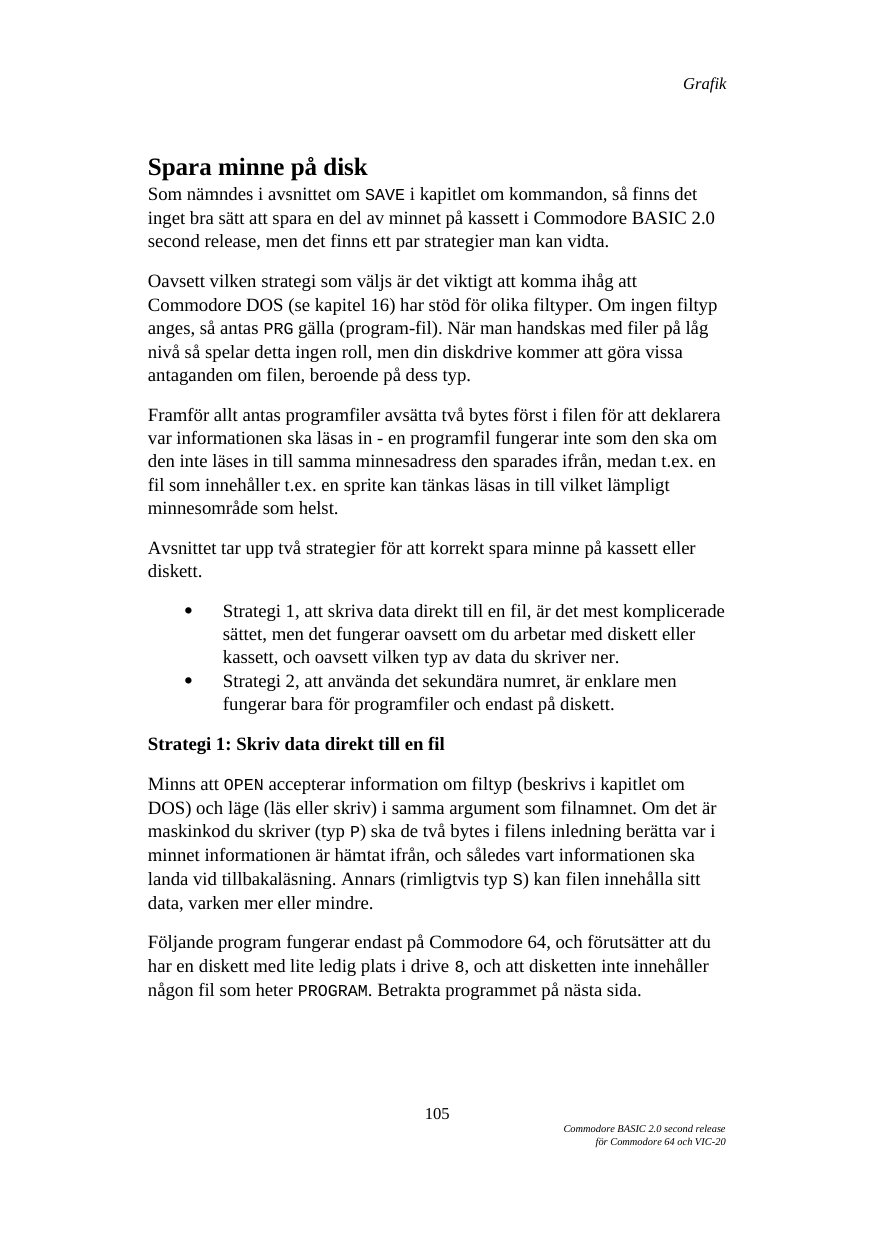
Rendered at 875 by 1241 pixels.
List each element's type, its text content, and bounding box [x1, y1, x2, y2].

list Strategi 1, att skriva data direkt till en fil, är det mest komplicerade sättet, men det fungerar oavsett om du arbetar med diskett eller kassett, och oavsett vilken typ av data du skriver ner. [185, 600, 726, 668]
text Strategi 1: Skriv data direkt till en fil [148, 733, 726, 754]
text Oavsett vilken strategi som väljs är det viktigt att komma ihåg att Commodore DOS (se kapitel 16) har stöd för olika filtyper. Om ingen filtyp anges, så antas PRG gälla (program-fil). När man handskas med filer på låg nivå så spelar detta ingen roll, men din diskdrive kommer att göra vissa antaganden om filen, beroende på dess typ. [148, 270, 726, 386]
text Avsnittet tar upp två strategier för att korrekt spara minne på kassett eller diskett. [148, 537, 726, 582]
text Som nämndes i avsnittet om SAVE i kapitlet om kommandon, så finns det inget bra sätt att spara en del av minnet på kassett i Commodore BASIC 2.0 second release, men det finns ett par strategier man kan vidta. [148, 183, 726, 252]
text Minns att OPEN accepterar information om filtyp (beskrivs i kapitlet om DOS) och läge (läs eller skriv) i samma argument som filnamnet. Om det är maskinkod du skriver (typ P) ska de två bytes i filens inledning berätta var i minnet informationen är hämtat ifrån, och således vart informationen ska landa vid tillbakaläsning. Annars (rimligtvis typ S) kan filen innehålla sitt data, varken mer eller mindre. [148, 773, 726, 913]
subtitle Spara minne på disk [148, 152, 726, 181]
list Strategi 2, att använda det sekundära numret, är enklare men fungerar bara för programfiler och endast på diskett. [185, 669, 726, 714]
text Framför allt antas programfiler avsätta två bytes först i filen för att deklarera var informationen ska läsas in - en programfil fungerar inte som den ska om den inte läses in till samma minnesadress den sparades ifrån, medan t.ex. en fil som innehåller t.ex. en sprite kan tänkas läsas in till vilket lämpligt minnesområde som helst. [148, 404, 726, 518]
text Följande program fungerar endast på Commodore 64, och förutsätter att du har en diskett med lite ledig plats i drive 8, och att disketten inte innehåller någon fil som heter PROGRAM. Betrakta programmet på nästa sida. [148, 931, 726, 1001]
